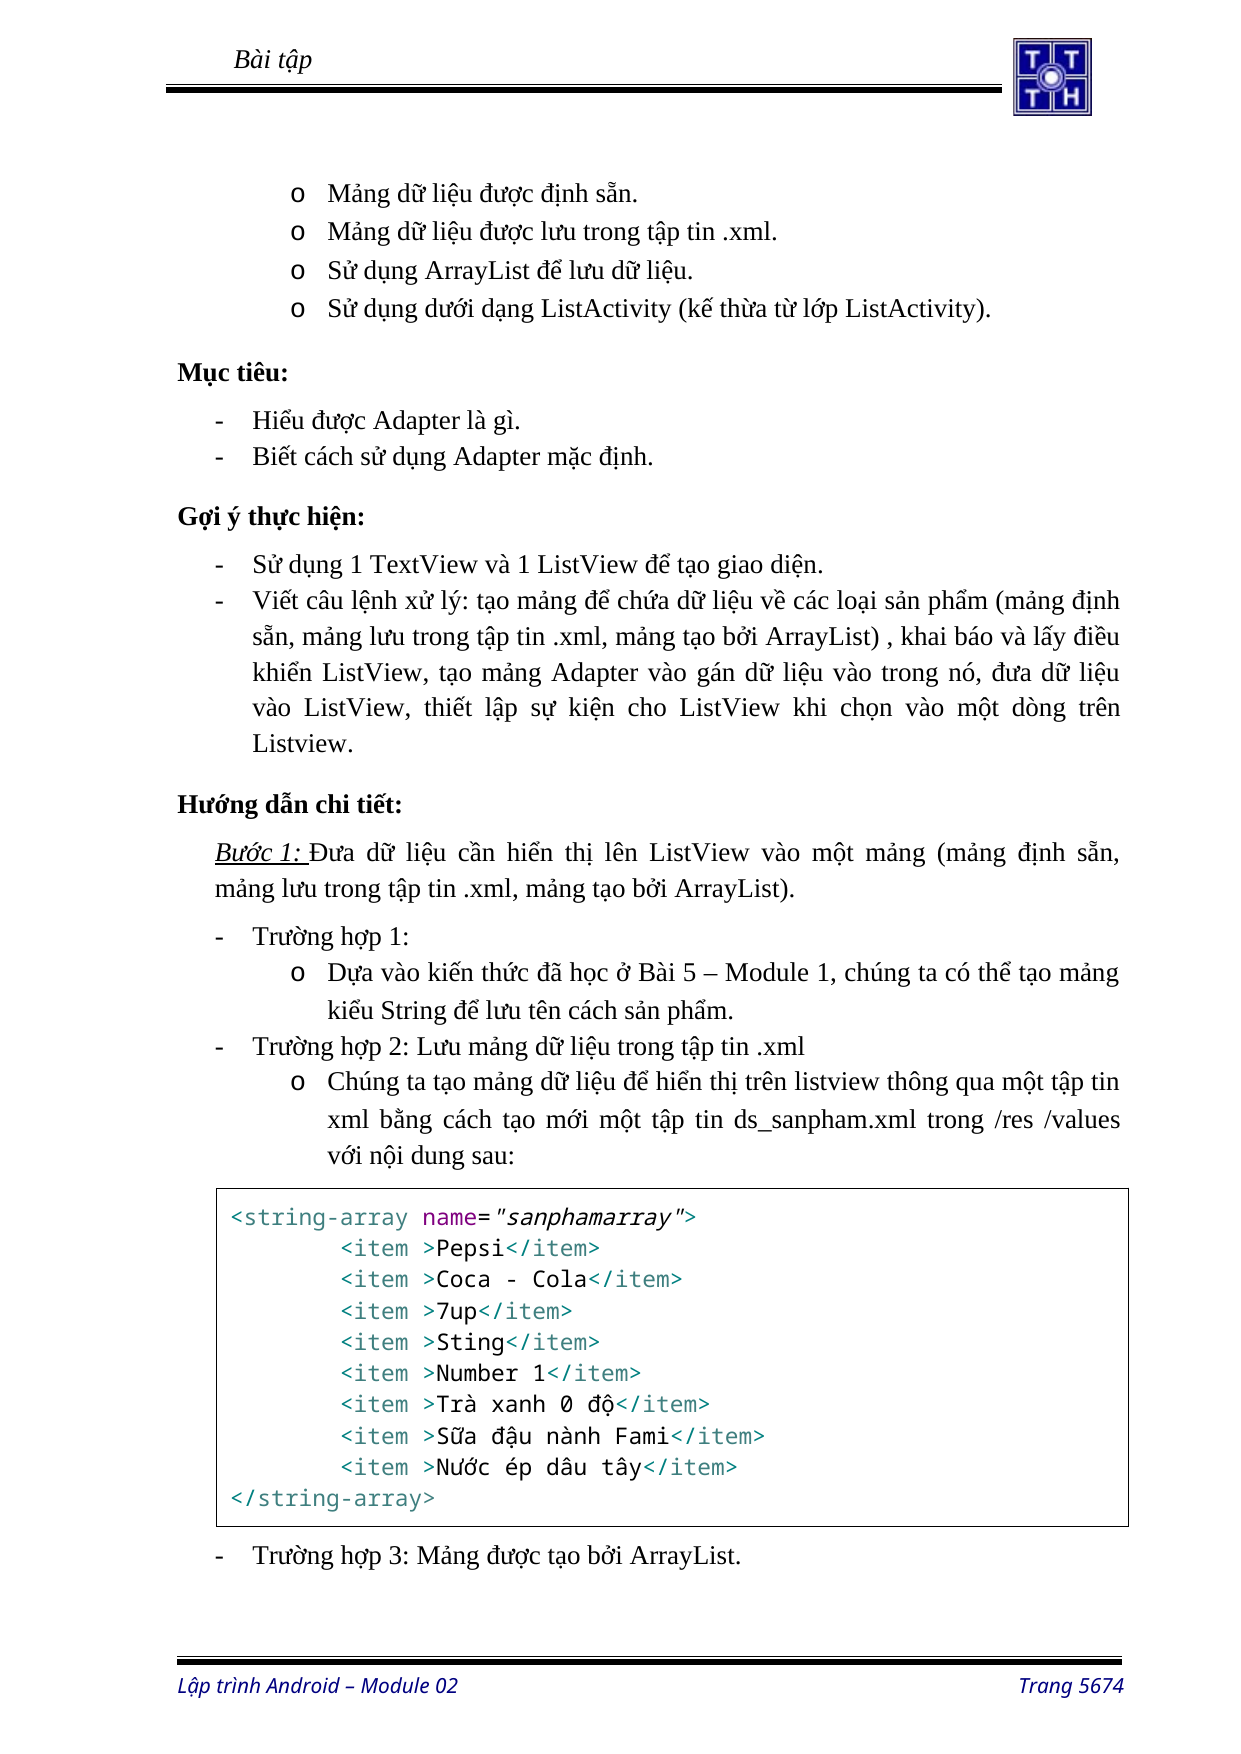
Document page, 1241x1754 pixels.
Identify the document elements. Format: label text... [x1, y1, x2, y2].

list Mảng dữ liệu được lưu trong tập tin .xml. [289, 215, 1122, 249]
list Hiểu được Adapter là gì. [214, 404, 1122, 435]
text <item >Number 1</item> [217, 1344, 1128, 1375]
list Sử dụng 1 TextView và 1 ListView để tạo giao diện. [214, 549, 1122, 580]
text <item >Pepsi</item> [217, 1219, 1128, 1250]
list Chúng ta tạo mảng dữ liệu để hiển thị trên listview thông qua một tập tin xml bằng cách tạo mới một tập tin ds_sanpham.xml trong /res /values với nội dung sau: [289, 1065, 1122, 1170]
list Dựa vào kiến thức đã học ở Bài 5 – Module 1, chúng ta có thể tạo mảng kiểu String để lưu tên cách sản phẩm. [289, 956, 1122, 1025]
text <string-array name="sanphamarray"> [217, 1189, 1128, 1219]
list Trường hợp 3: Mảng được tạo bởi ArrayList. [214, 1539, 1122, 1571]
text Mục tiêu: [177, 356, 1122, 387]
list Trường hợp 1: [214, 920, 1122, 951]
list Mảng dữ liệu được định sẵn. [289, 177, 1122, 210]
text Hướng dẫn chi tiết: [177, 788, 1122, 819]
list Biết cách sử dụng Adapter mặc định. [214, 440, 1122, 471]
text <item >Sữa đậu nành Fami</item> [217, 1406, 1128, 1437]
list Đưa dữ liệu cần hiển thị lên ListView vào một mảng (mảng định sẵn, mảng lưu trong tập tin .xml, mảng tạo bởi ArrayList). [214, 836, 1122, 903]
list Sử dụng ArrayList để lưu dữ liệu. [289, 254, 1122, 287]
text </string-array> [217, 1469, 1128, 1526]
text <item >Nước ép dâu tây</item> [217, 1437, 1128, 1469]
text <item >Trà xanh 0 độ</item> [217, 1375, 1128, 1406]
picture [1013, 38, 1092, 116]
list Sử dụng dưới dạng ListActivity (kế thừa từ lớp ListActivity). [289, 292, 1122, 326]
list Trường hợp 2: Lưu mảng dữ liệu trong tập tin .xml [214, 1030, 1122, 1061]
text <item >Sting</item> [217, 1312, 1128, 1344]
text Gợi ý thực hiện: [177, 500, 1122, 532]
text <item >7up</item> [217, 1281, 1128, 1312]
list Viết câu lệnh xử lý: tạo mảng để chứa dữ liệu về các loại sản phẩm (mảng định sẵn, mảng lưu trong tập tin .xml, mảng tạo bởi ArrayList) , khai báo và lấy điều khiển ListView, tạo mảng Adapter vào gán dữ liệu vào trong nó, đưa dữ liệu vào ListView, thiết lập sự kiện cho ListView khi chọn vào một dòng trên Listview. [214, 584, 1122, 758]
text <item >Coca - Cola</item> [217, 1250, 1128, 1281]
